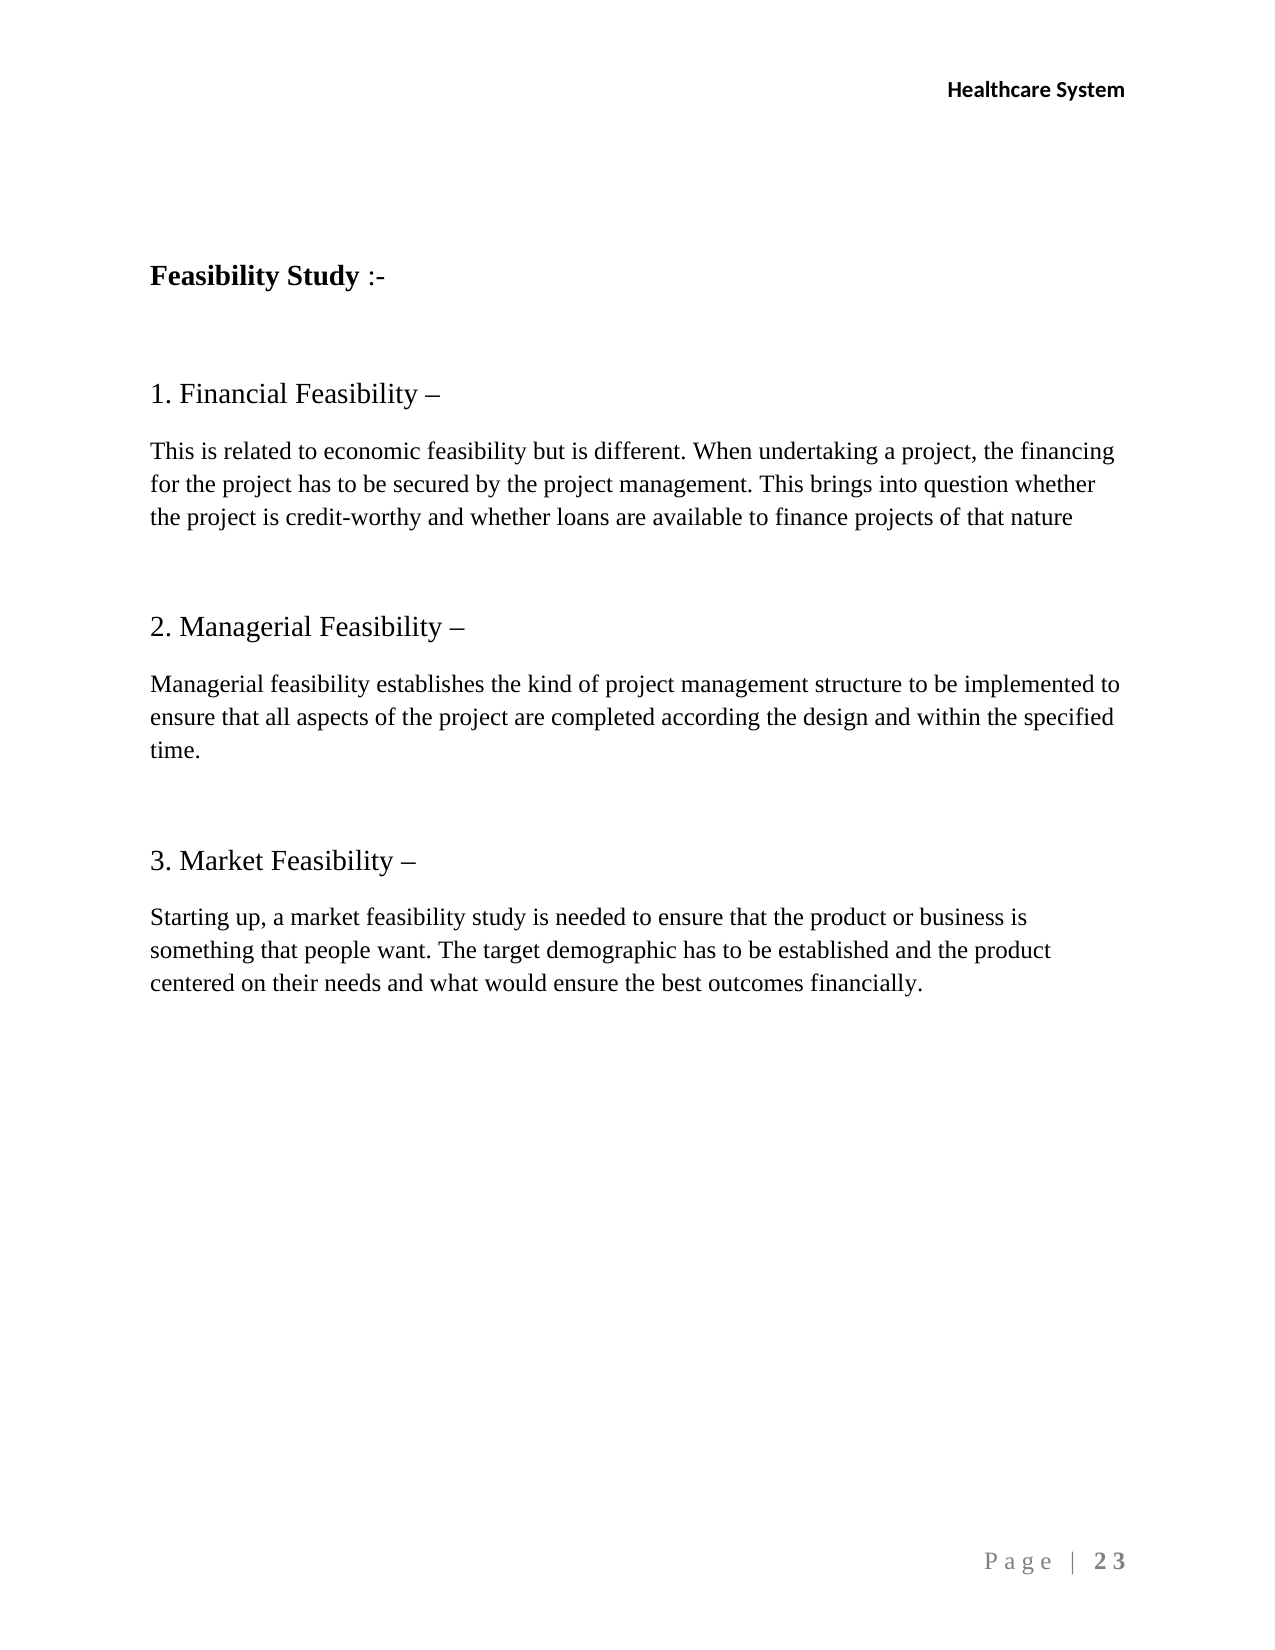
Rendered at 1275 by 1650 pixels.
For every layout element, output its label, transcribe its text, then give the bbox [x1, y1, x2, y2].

text 3. Market Feasibility – [150, 843, 1125, 876]
text Feasibility Study :- [150, 258, 1125, 291]
text Starting up, a market feasibility study is needed to ensure that the product or business is something that people want. The target demographic has to be established and the product centered on their needs and what would ensure the best outcomes financially. [150, 902, 1125, 997]
text 2. Managerial Feasibility – [150, 609, 1125, 643]
text This is related to economic feasibility but is different. When undertaking a project, the financing for the project has to be secured by the project management. This brings into question whether the project is credit-worthy and whether loans are available to finance projects of that nature [150, 436, 1125, 531]
text 1. Financial Feasibility – [150, 376, 1125, 410]
text Managerial feasibility establishes the kind of project management structure to be implemented to ensure that all aspects of the project are completed according the design and within the specified time. [150, 669, 1125, 764]
